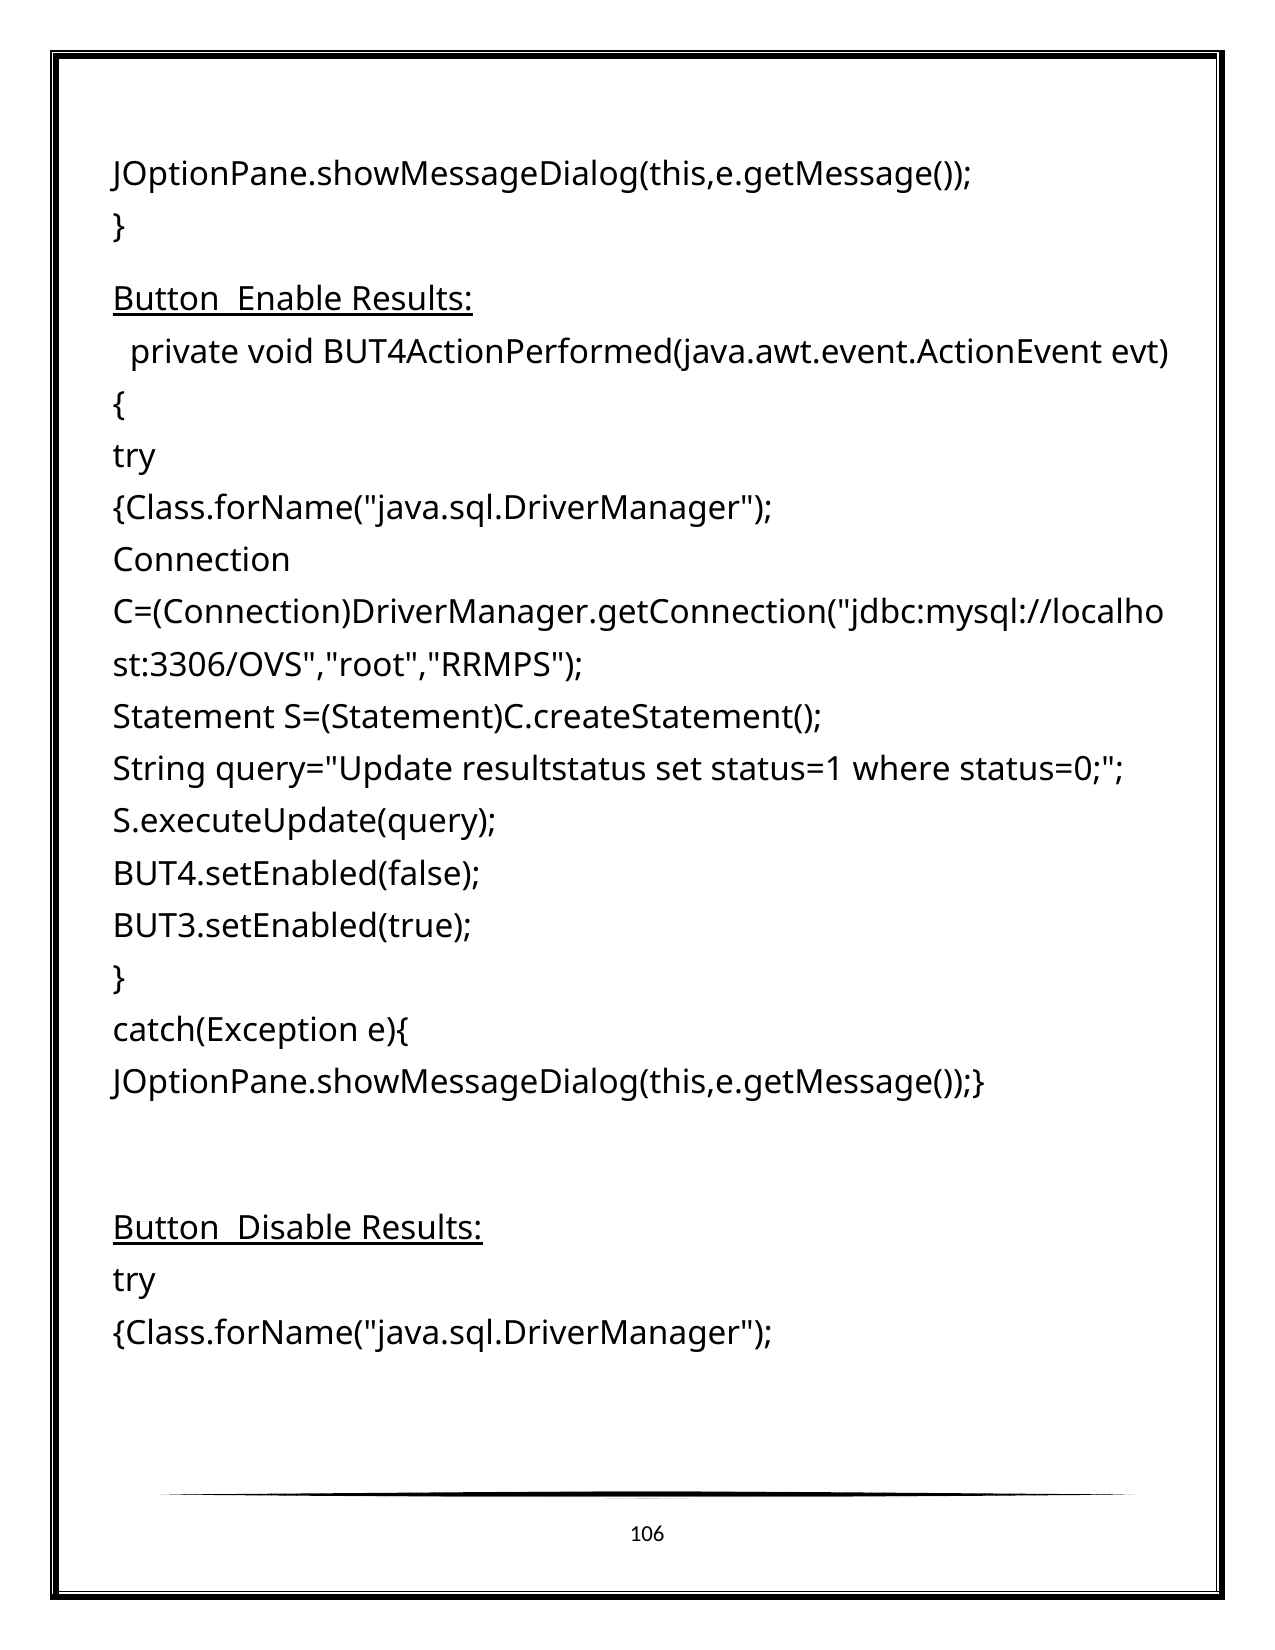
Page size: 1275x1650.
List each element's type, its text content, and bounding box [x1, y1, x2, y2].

picture [159, 1490, 1135, 1499]
text {Class.forName("java.sql.DriverManager"); [112, 484, 1181, 529]
text Connection C=(Connection)DriverManager.getConnection("jdbc:mysql://localhost:3306/OVS","root","RRMPS"); [112, 536, 1181, 686]
text S.executeUpdate(query); [112, 797, 1181, 842]
text BUT3.setEnabled(true); [112, 901, 1181, 947]
text {Class.forName("java.sql.DriverManager"); [112, 1308, 1181, 1354]
text Button Enable Results: [112, 275, 1181, 321]
text private void BUT4ActionPerformed(java.awt.event.ActionEvent evt) { [112, 327, 1181, 425]
text JOptionPane.showMessageDialog(this,e.getMessage()); [112, 150, 1181, 195]
text try [112, 432, 1181, 477]
text Button Disable Results: [112, 1204, 1181, 1249]
text catch(Exception e){ [112, 1006, 1181, 1051]
text String query="Update resultstatus set status=1 where status=0;"; [112, 745, 1181, 790]
text } [112, 202, 1181, 248]
text BUT4.setEnabled(false); [112, 849, 1181, 895]
text } [112, 954, 1181, 999]
text Statement S=(Statement)C.createStatement(); [112, 693, 1181, 738]
text try [112, 1256, 1181, 1302]
text JOptionPane.showMessageDialog(this,e.getMessage());} [112, 1058, 1181, 1103]
